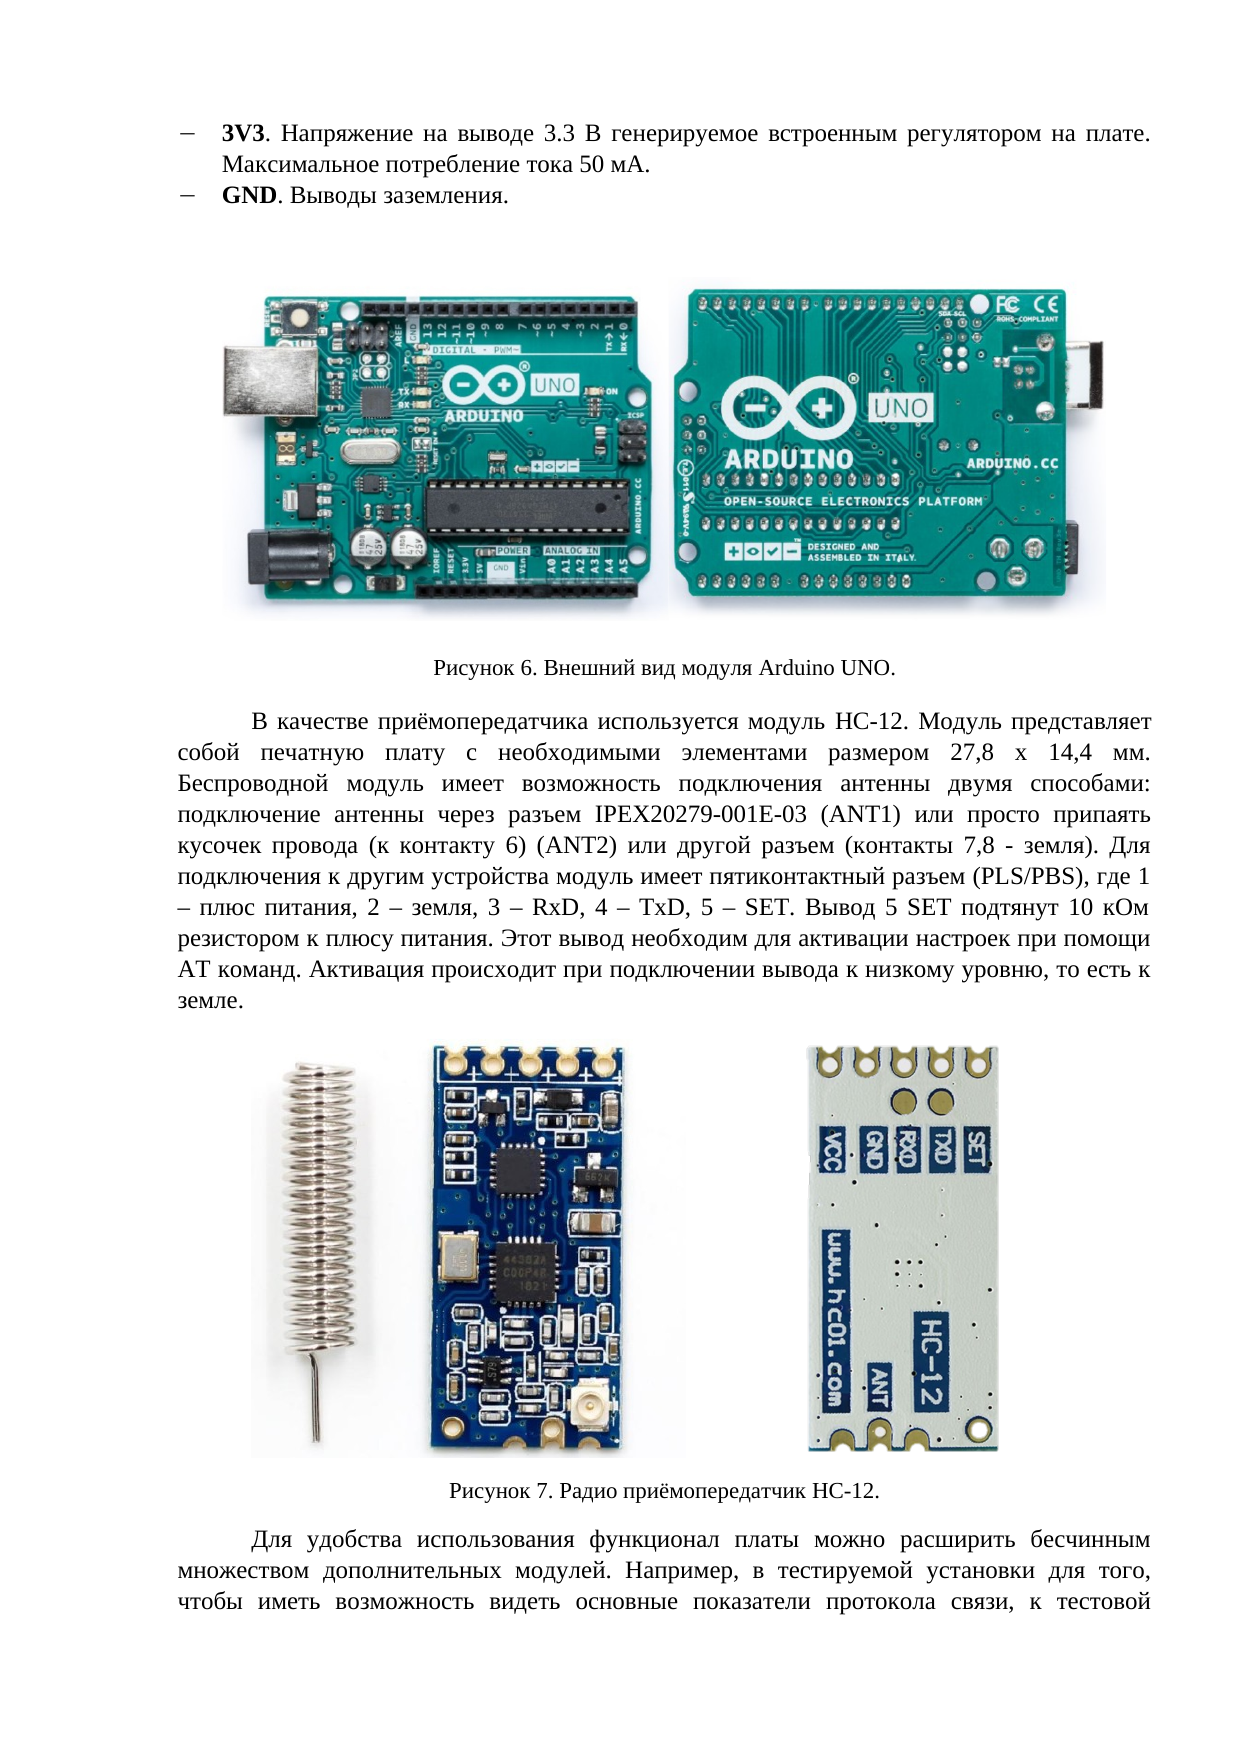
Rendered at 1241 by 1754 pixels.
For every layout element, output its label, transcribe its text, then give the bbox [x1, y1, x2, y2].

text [177, 1524, 1152, 1615]
text Рисунок 6. Внешний вид модуля Arduino UNO. [177, 654, 1152, 681]
text Рисунок 7. Радио приёмопередатчик HC-12. [177, 1477, 1152, 1503]
picture [222, 275, 1107, 621]
text В качестве приёмопередатчика используется модуль HC-12. Модуль представляет собой печатную плату с необходимыми элементами размером 27,8 х 14,4 мм. Беспроводной модуль имеет возможность подключения антенны двумя способами: подключение антенны через разъем IPEX20279-001E-03 (ANT1) или просто припаять кусочек провода (к контакту 6) (ANT2) или другой разъем (контакты 7,8 - земля). Для подключения к другим устройства модуль имеет пятиконтактный разъем (PLS/PBS), где 1 – плюс питания, 2 – земля, 3 – RxD, 4 – TxD, 5 – SET. Вывод 5 SET подтянут 10 кОм резистором к плюсу питания. Этот вывод необходим для активации настроек при помощи AT команд. Активация происходит при подключении вывода к низкому уровню, то есть к земле. [177, 706, 1152, 1014]
picture [790, 1032, 1009, 1458]
list 3V3. Напряжение на выводе 3.3 В генерируемое встроенным регулятором на плате. Максимальное потребление тока 50 мА. [177, 118, 1152, 178]
picture [251, 1035, 687, 1458]
list GND. Выводы заземления. [177, 180, 1152, 209]
